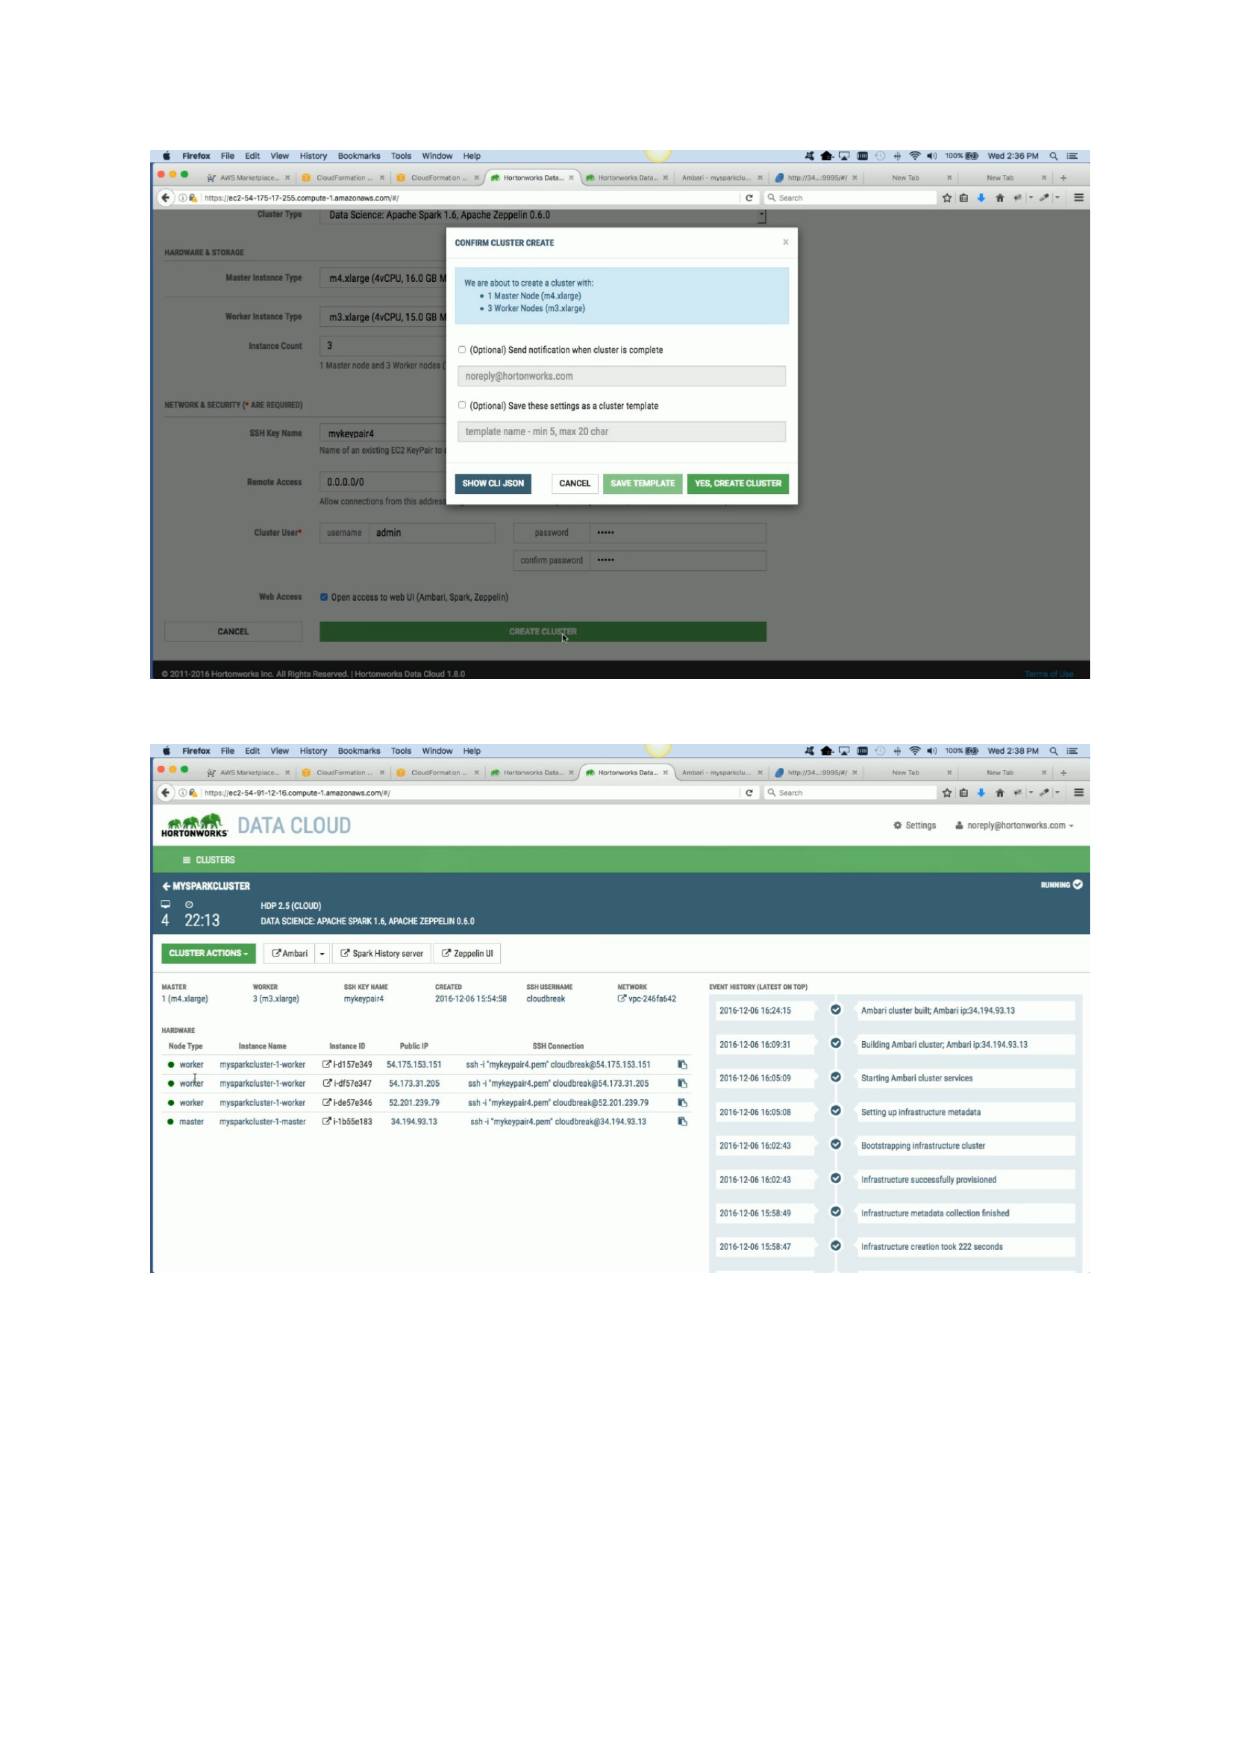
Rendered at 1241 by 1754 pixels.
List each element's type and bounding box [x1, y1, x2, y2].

picture [150, 744, 1091, 1273]
picture [150, 150, 1091, 679]
